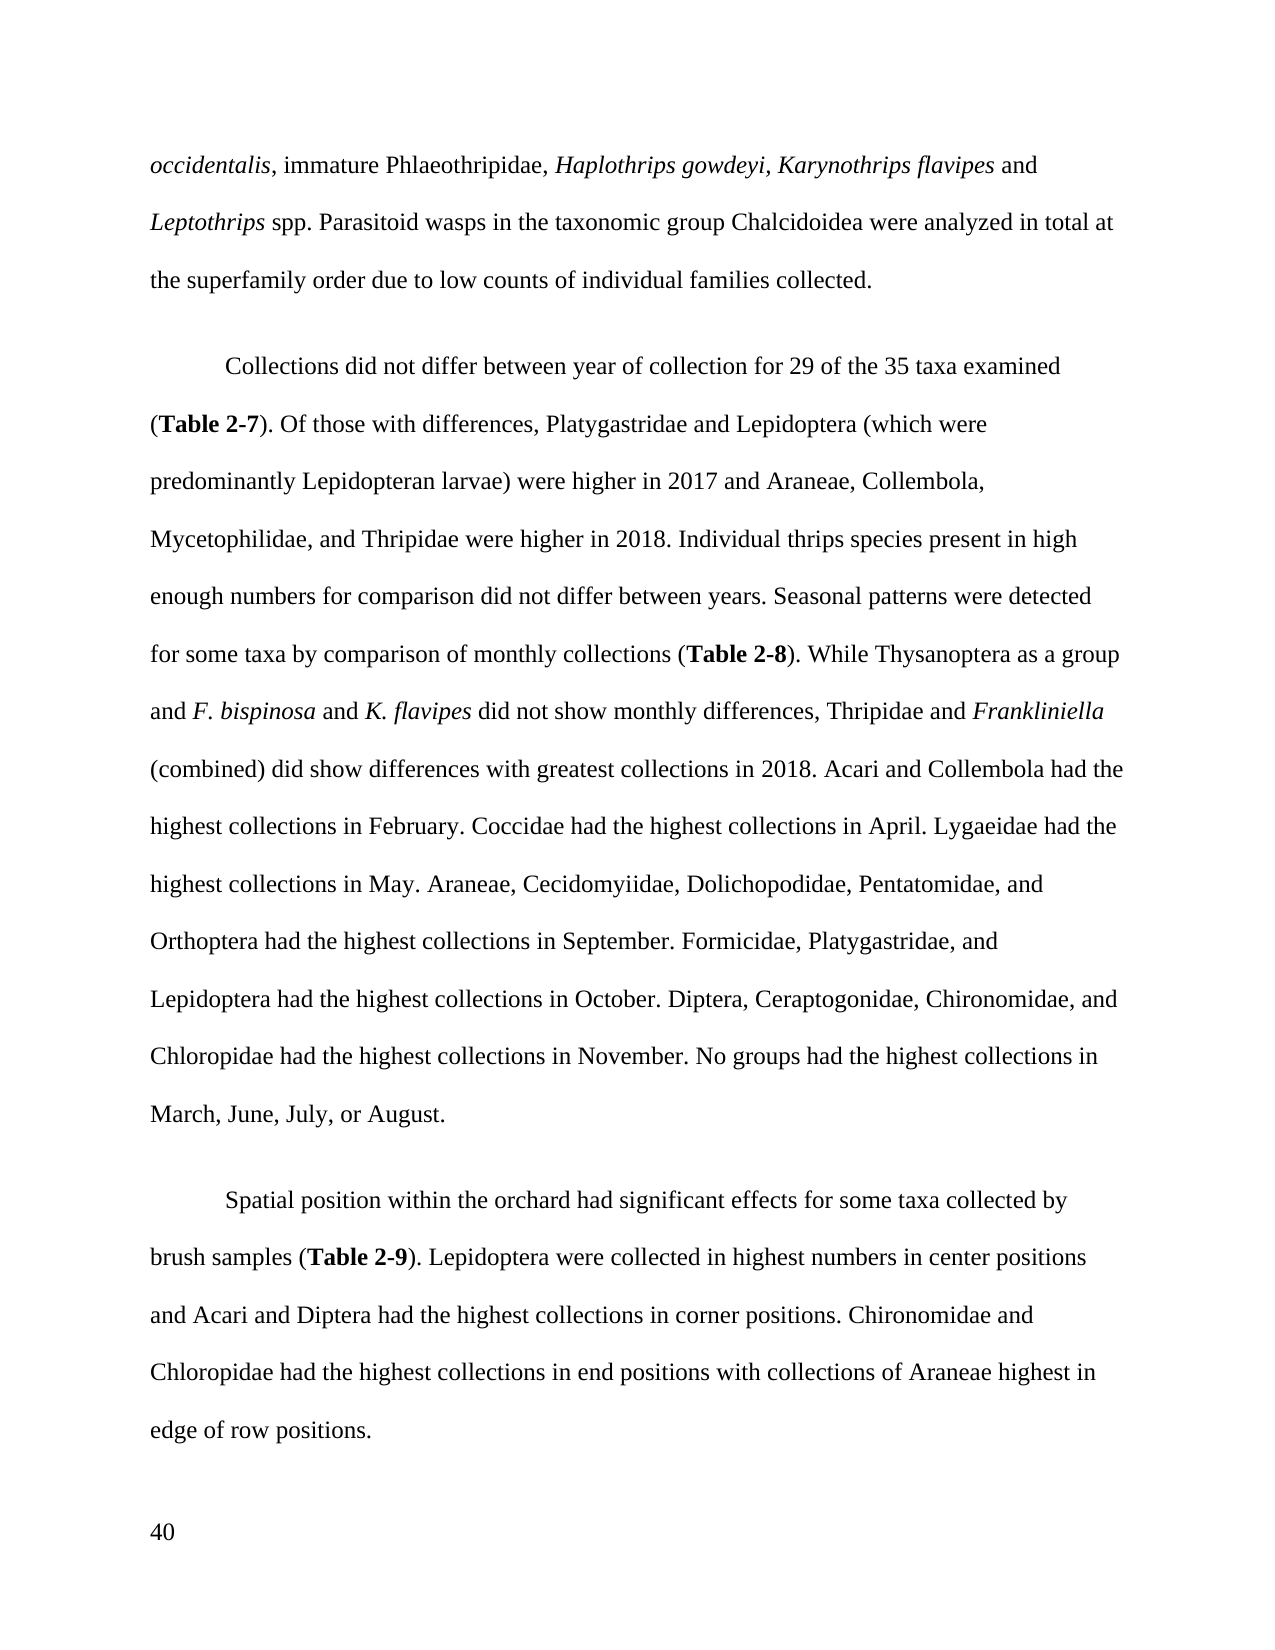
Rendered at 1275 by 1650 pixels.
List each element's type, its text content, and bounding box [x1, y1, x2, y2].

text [150, 150, 1125, 294]
text Collections did not differ between year of collection for 29 of the 35 taxa examined (Table 2-7). Of those with differences, Platygastridae and Lepidoptera (which were predominantly Lepidopteran larvae) were higher in 2017 and Araneae, Collembola, Mycetophilidae, and Thripidae were higher in 2018. Individual thrips species present in high enough numbers for comparison did not differ between years. Seasonal patterns were detected for some taxa by comparison of monthly collections (Table 2-8). While Thysanoptera as a group and F. bispinosa and K. flavipes did not show monthly differences, Thripidae and Frankliniella (combined) did show differences with greatest collections in 2018. Acari and Collembola had the highest collections in February. Coccidae had the highest collections in April. Lygaeidae had the highest collections in May. Araneae, Cecidomyiidae, Dolichopodidae, Pentatomidae, and Orthoptera had the highest collections in September. Formicidae, Platygastridae, and Lepidoptera had the highest collections in October. Diptera, Ceraptogonidae, Chironomidae, and Chloropidae had the highest collections in November. No groups had the highest collections in March, June, July, or August. [150, 351, 1125, 1127]
text Spatial position within the orchard had significant effects for some taxa collected by brush samples (Table 2-9). Lepidoptera were collected in highest numbers in center positions and Acari and Diptera had the highest collections in corner positions. Chironomidae and Chloropidae had the highest collections in end positions with collections of Araneae highest in edge of row positions. [150, 1185, 1125, 1444]
